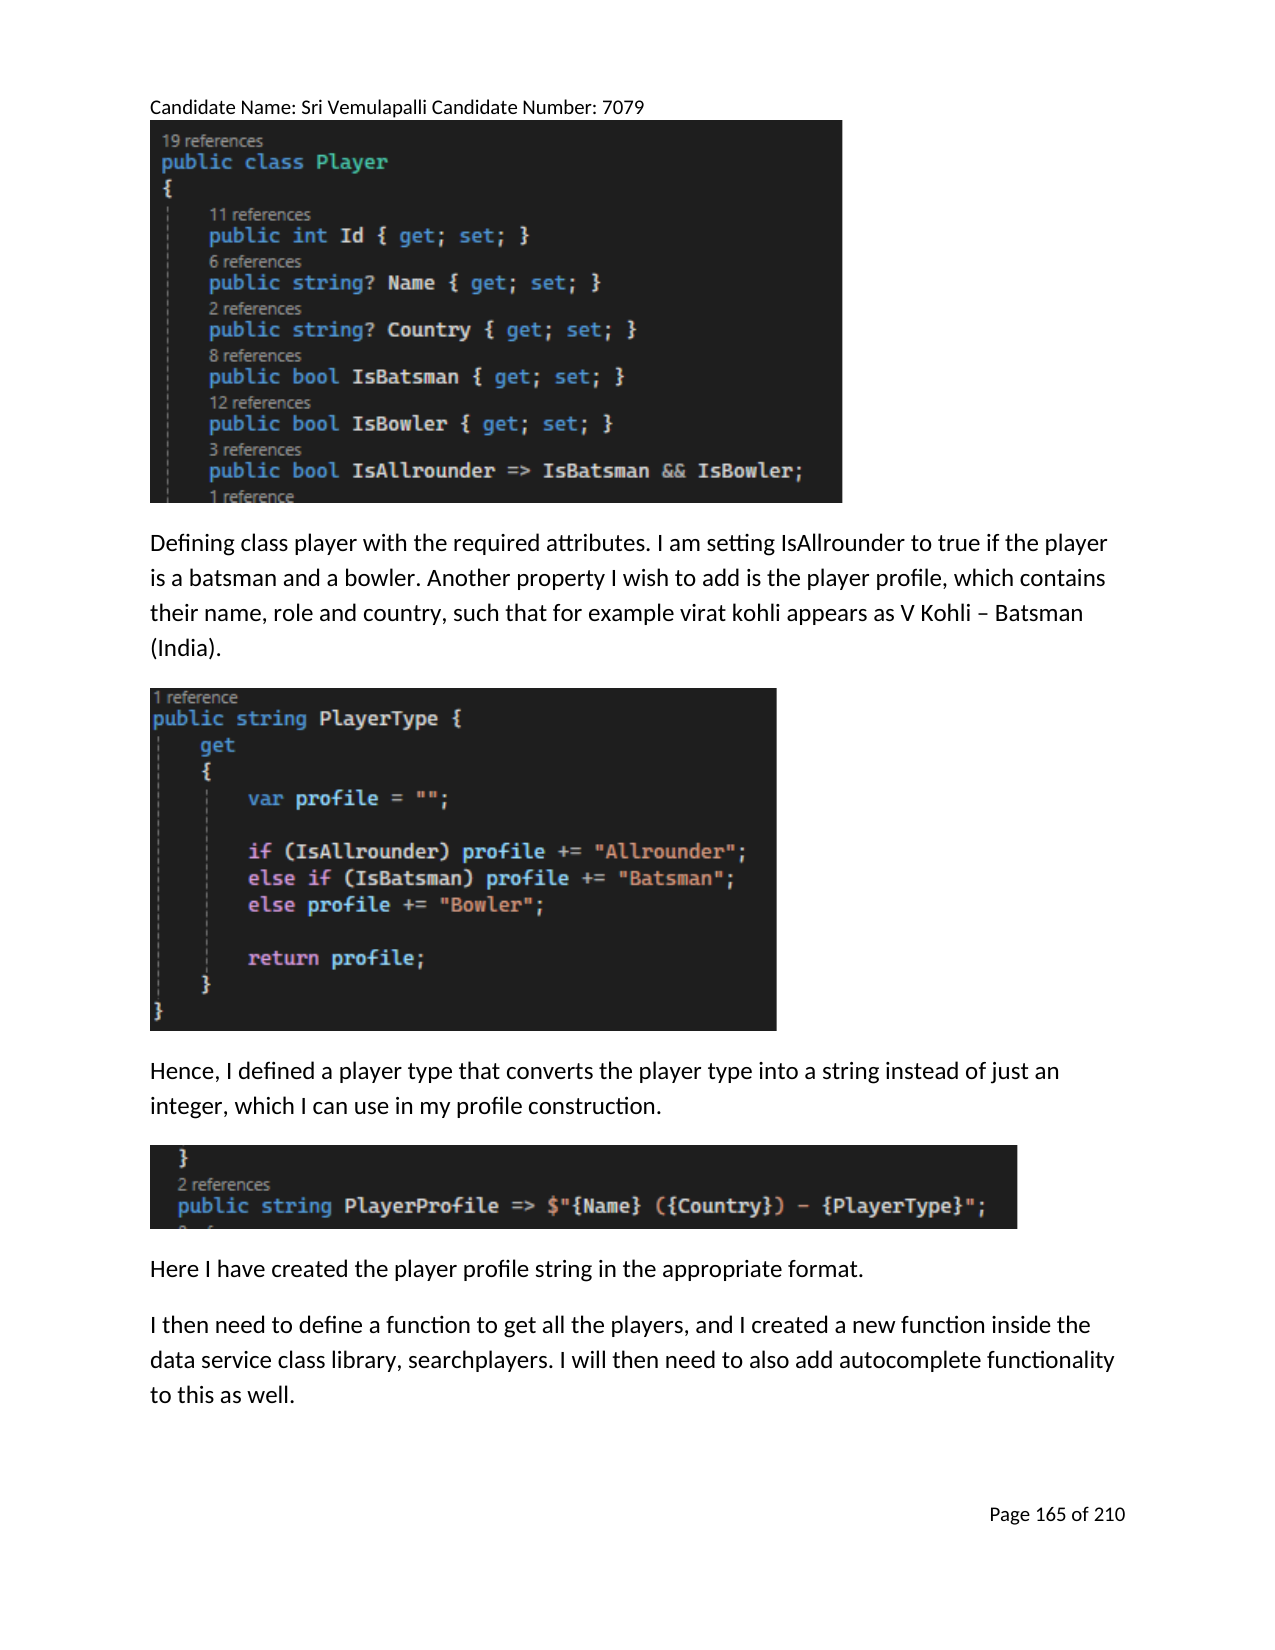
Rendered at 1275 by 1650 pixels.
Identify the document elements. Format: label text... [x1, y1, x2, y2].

picture [150, 688, 777, 1031]
text Here I have created the player profile string in the appropriate format. [150, 1253, 1125, 1284]
text Hence, I defined a player type that converts the player type into a string instead of just an integer, which I can use in my profile construction. [150, 1055, 1125, 1121]
text I then need to define a function to get all the players, and I created a new function inside the data service class library, searchplayers. I will then need to also add autocomplete functionality to this as well. [150, 1309, 1125, 1409]
picture [150, 120, 843, 503]
text Defining class player with the required attributes. I am setting IsAllrounder to true if the player is a batsman and a bowler. Another property I wish to add is the player profile, which contains their name, role and country, such that for example virat kohli appears as V Kohli – Batsman (India). [150, 527, 1125, 663]
picture [150, 1145, 1018, 1229]
